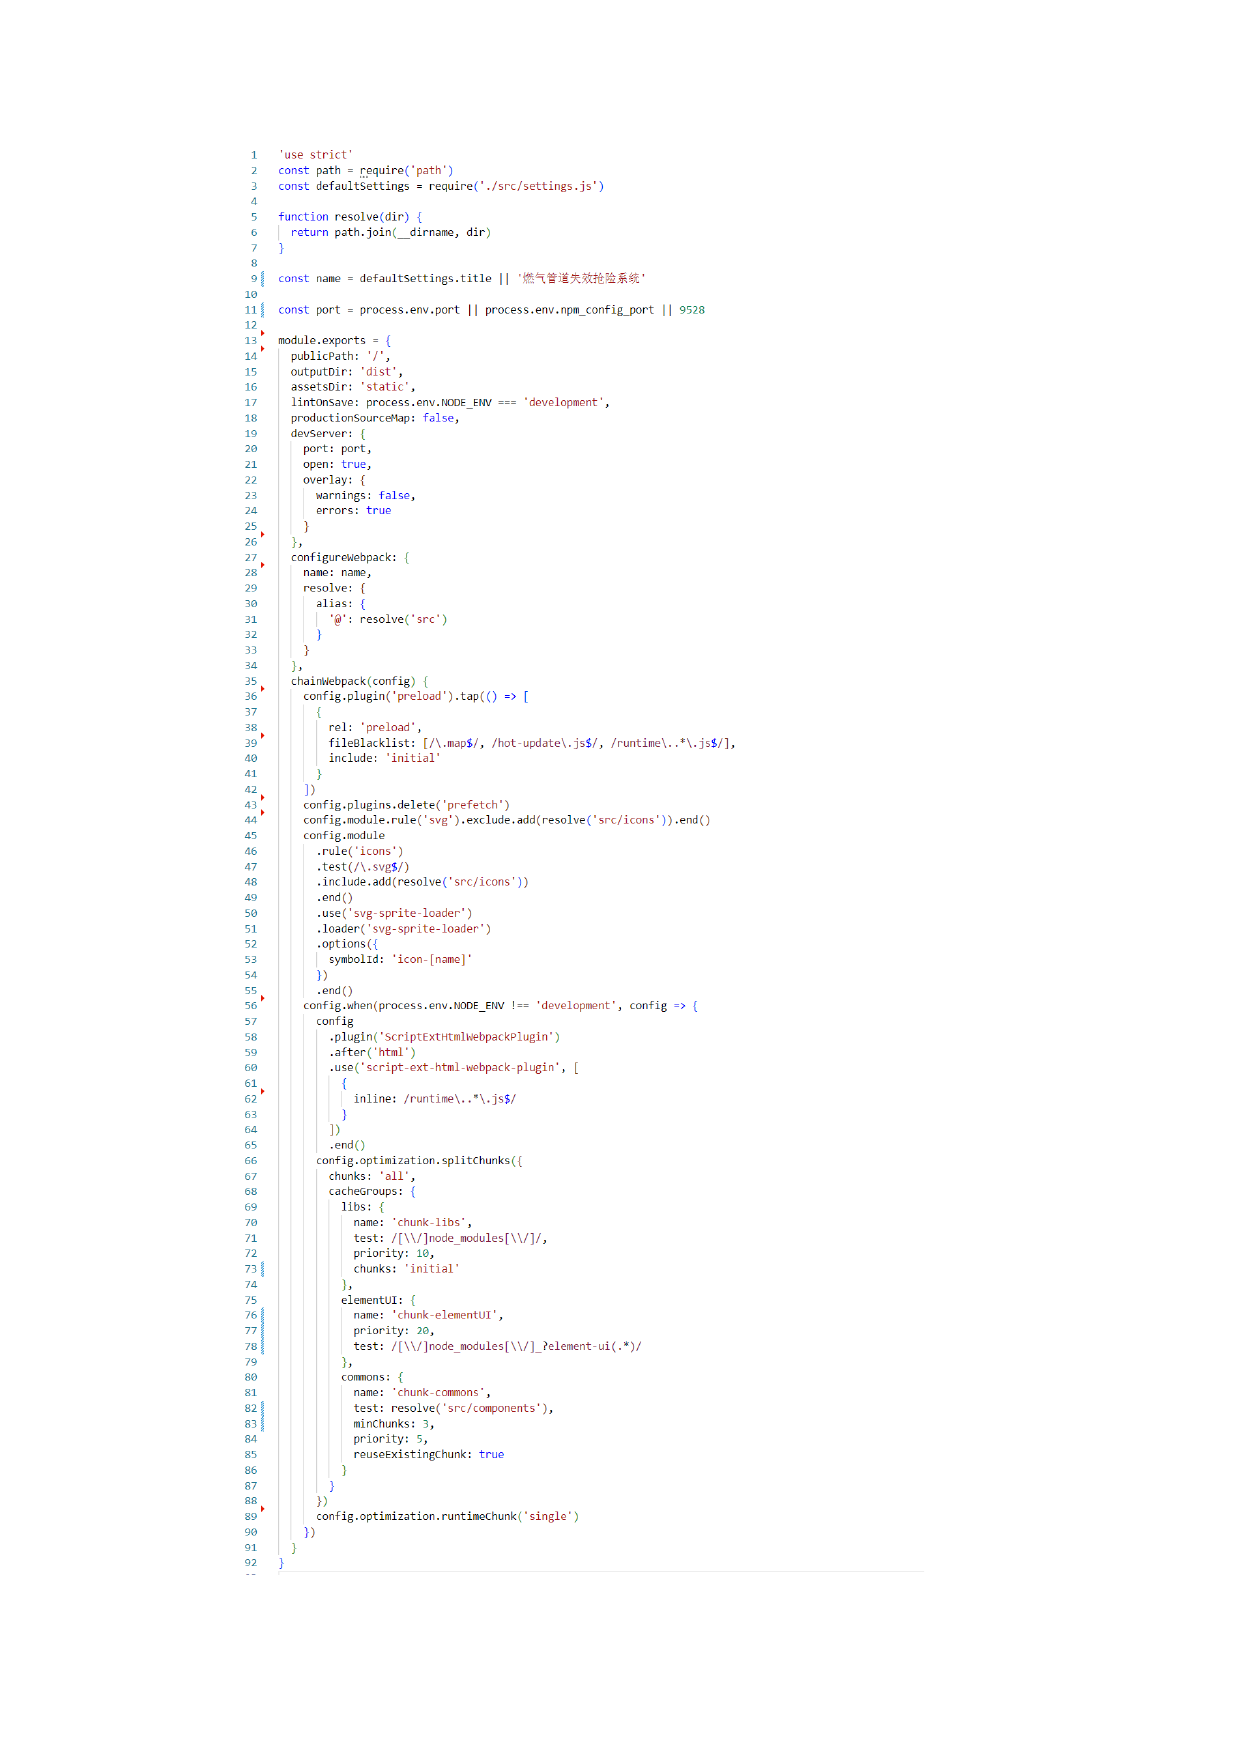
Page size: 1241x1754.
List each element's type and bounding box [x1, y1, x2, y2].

picture [231, 150, 925, 1575]
